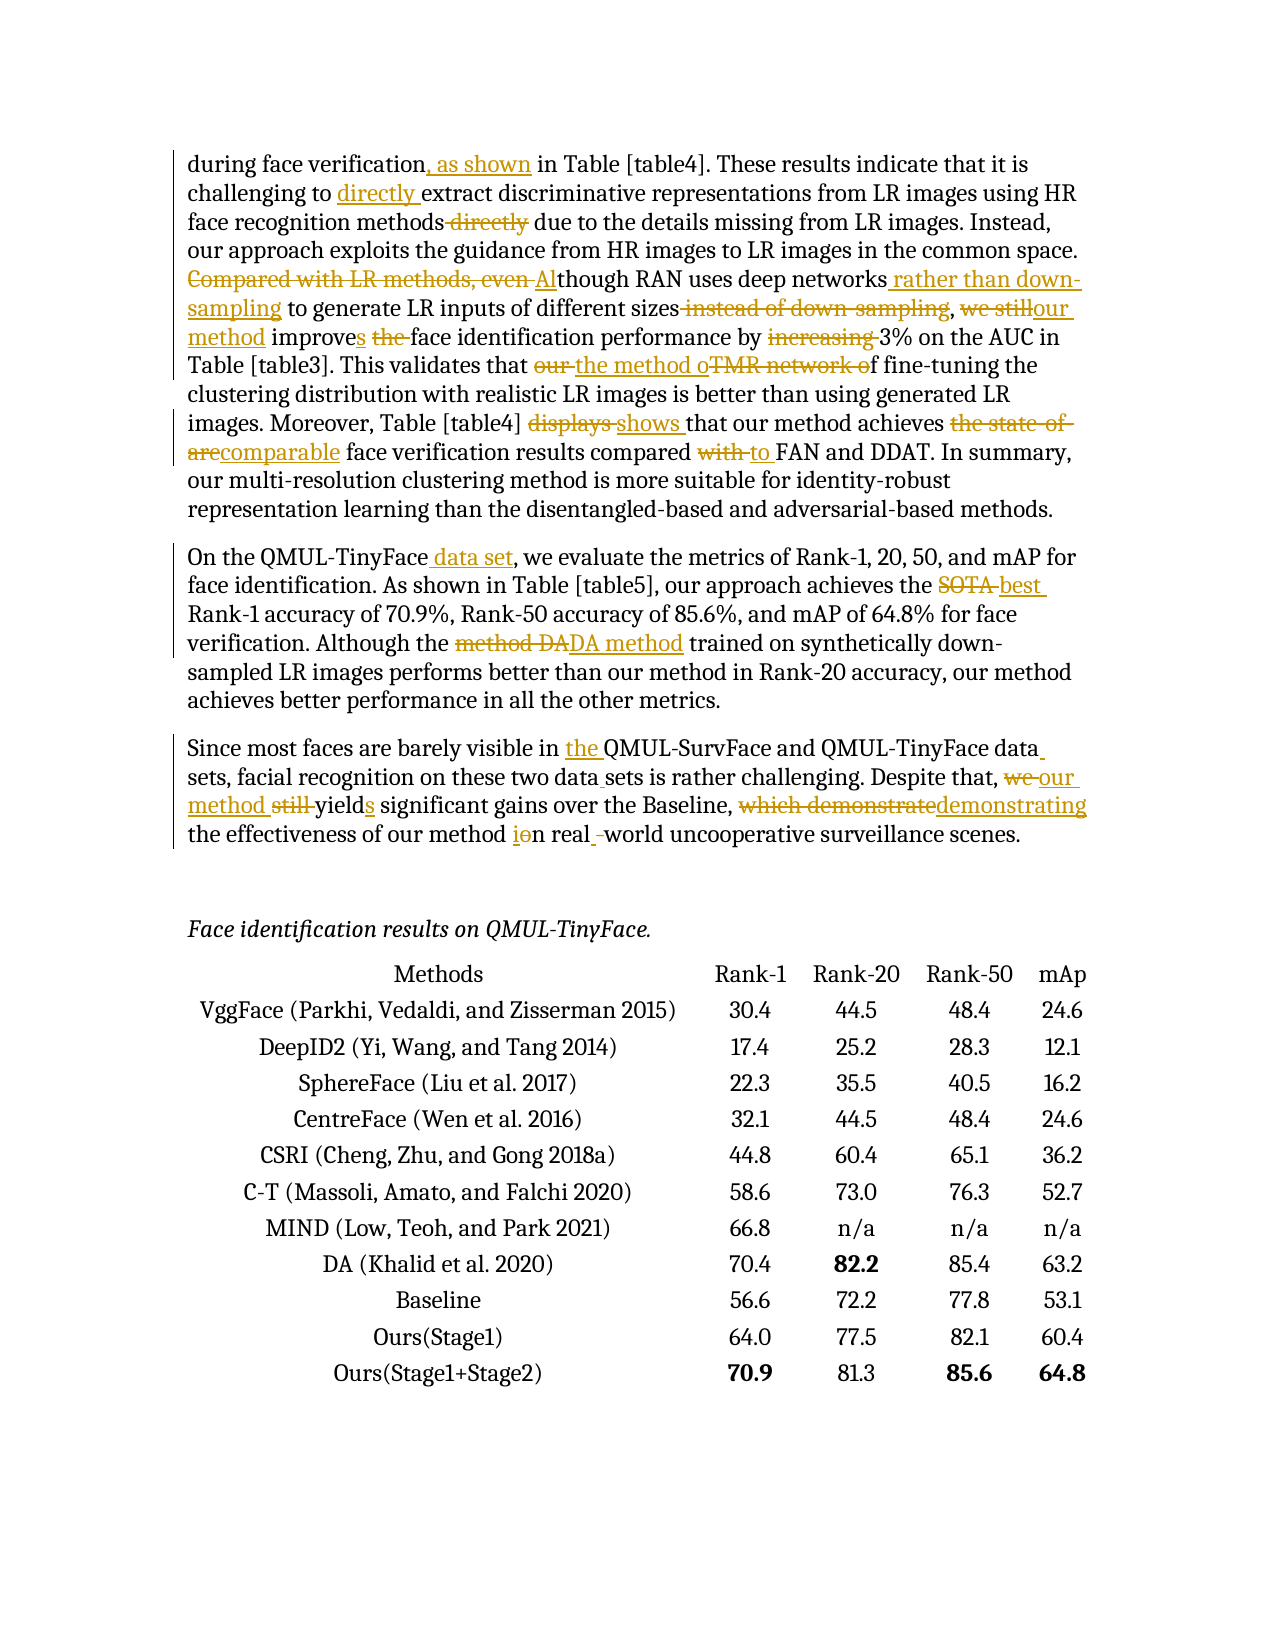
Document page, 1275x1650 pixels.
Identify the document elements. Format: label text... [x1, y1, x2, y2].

table_header Methods [176, 956, 700, 992]
table_cell 24.6 [1026, 1101, 1099, 1137]
text Since most faces are barely visible in QMUL-SurvFace and QMUL-TinyFace datasets, facial recognition on these two datasets is rather challenging. Despite that, yield significant gains over the Baseline, the effectiveness of our method n realworld uncooperative surveillance scenes. [187, 734, 1087, 849]
table_cell 48.4 [913, 993, 1026, 1029]
table_cell 77.8 [913, 1283, 1026, 1319]
table_cell 22.3 [700, 1065, 799, 1101]
table_header mAp [1026, 956, 1099, 992]
table_cell n/a [913, 1210, 1026, 1246]
table_cell 66.8 [700, 1210, 799, 1246]
table_cell 70.9 [700, 1355, 799, 1391]
table_cell DA (Khalid et al. 2020) [176, 1246, 700, 1282]
table_cell 77.5 [800, 1319, 913, 1355]
table_cell 25.2 [800, 1029, 913, 1065]
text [187, 150, 1087, 524]
table_header Rank-1 [700, 956, 799, 992]
table_cell 70.4 [700, 1246, 799, 1282]
table_cell 60.4 [800, 1138, 913, 1174]
table_cell 82.2 [800, 1246, 913, 1282]
table_cell CentreFace (Wen et al. 2016) [176, 1101, 700, 1137]
table_cell 36.2 [1026, 1138, 1099, 1174]
table_cell Ours(Stage1) [176, 1319, 700, 1355]
table_cell 44.5 [800, 1101, 913, 1137]
table_cell VggFace (Parkhi, Vedaldi, and Zisserman 2015) [176, 993, 700, 1029]
table_cell 48.4 [913, 1101, 1026, 1137]
table_cell 44.8 [700, 1138, 799, 1174]
table_cell 58.6 [700, 1174, 799, 1210]
table_cell 64.0 [700, 1319, 799, 1355]
table_cell 82.1 [913, 1319, 1026, 1355]
table_cell 65.1 [913, 1138, 1026, 1174]
table_cell 35.5 [800, 1065, 913, 1101]
table_cell Ours(Stage1+Stage2) [176, 1355, 700, 1391]
table_cell 85.4 [913, 1246, 1026, 1282]
table_cell 73.0 [800, 1174, 913, 1210]
table_cell 28.3 [913, 1029, 1026, 1065]
table_cell 40.5 [913, 1065, 1026, 1101]
table_cell 52.7 [1026, 1174, 1099, 1210]
table_cell 81.3 [800, 1355, 913, 1391]
table_cell n/a [1026, 1210, 1099, 1246]
table_cell CSRI (Cheng, Zhu, and Gong 2018a) [176, 1138, 700, 1174]
table_cell 56.6 [700, 1283, 799, 1319]
text Face identification results on QMUL-TinyFace. [187, 915, 1087, 944]
table_cell 64.8 [1026, 1355, 1099, 1391]
table_cell 44.5 [800, 993, 913, 1029]
table_cell 53.1 [1026, 1283, 1099, 1319]
table_cell Baseline [176, 1283, 700, 1319]
text On the QMUL-TinyFace, we evaluate the metrics of Rank-1, 20, 50, and mAP for face identification. As shown in Table [table5], our approach achieves the Rank-1 accuracy of 70.9%, Rank-50 accuracy of 85.6%, and mAP of 64.8% for face verification. Although the trained on synthetically down-sampled LR images performs better than our method in Rank-20 accuracy, our method achieves better performance in all the other metrics. [187, 542, 1087, 715]
table_cell 12.1 [1026, 1029, 1099, 1065]
table_header Rank-20 [800, 956, 913, 992]
table_header Rank-50 [913, 956, 1026, 992]
table_cell SphereFace (Liu et al. 2017) [176, 1065, 700, 1101]
table_cell 16.2 [1026, 1065, 1099, 1101]
table_cell 76.3 [913, 1174, 1026, 1210]
table_cell MIND (Low, Teoh, and Park 2021) [176, 1210, 700, 1246]
table_cell 85.6 [913, 1355, 1026, 1391]
table_cell 24.6 [1026, 993, 1099, 1029]
table_cell 60.4 [1026, 1319, 1099, 1355]
table_cell C-T (Massoli, Amato, and Falchi 2020) [176, 1174, 700, 1210]
table_cell 32.1 [700, 1101, 799, 1137]
table_cell 17.4 [700, 1029, 799, 1065]
table_cell 63.2 [1026, 1246, 1099, 1282]
table_cell DeepID2 (Yi, Wang, and Tang 2014) [176, 1029, 700, 1065]
table_cell n/a [800, 1210, 913, 1246]
table_cell 30.4 [700, 993, 799, 1029]
table_cell 72.2 [800, 1283, 913, 1319]
